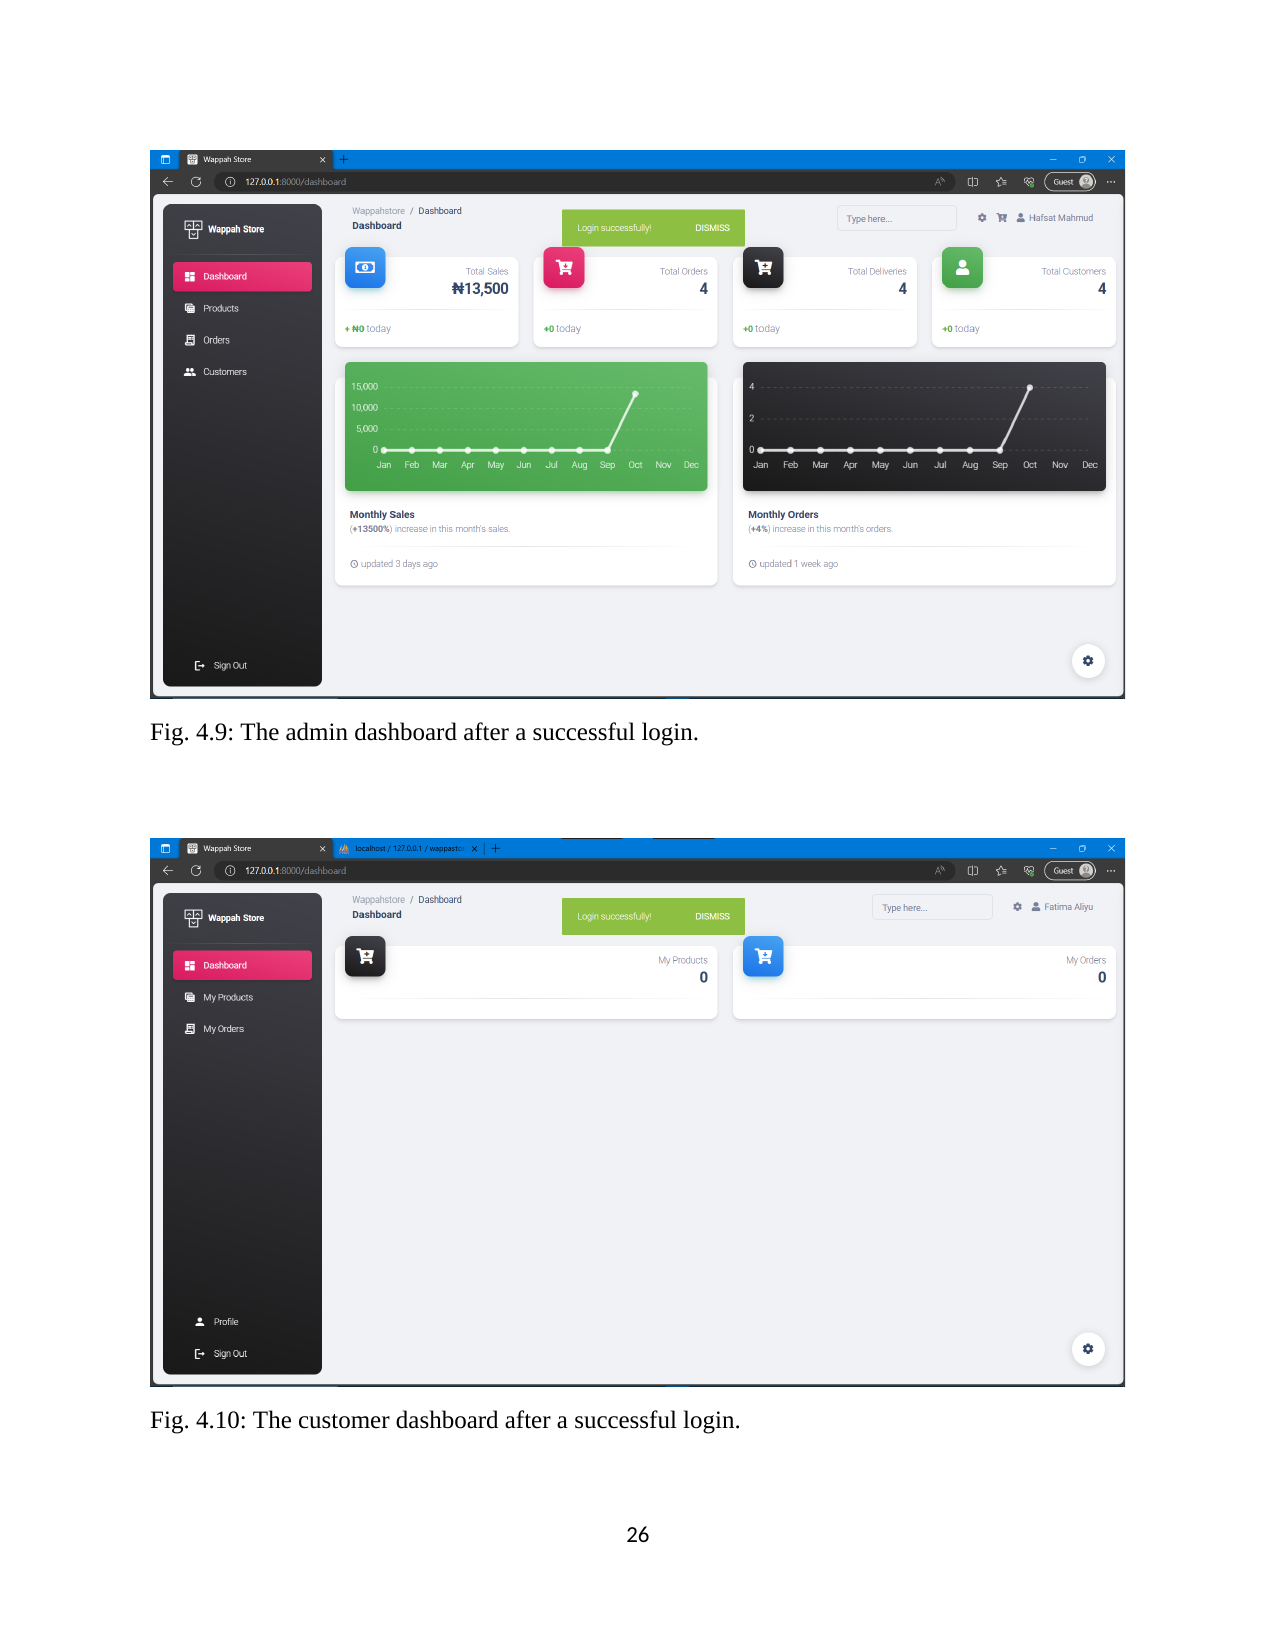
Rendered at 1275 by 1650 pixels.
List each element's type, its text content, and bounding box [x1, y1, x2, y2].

picture [150, 838, 1125, 1387]
text Fig. 4.9: The admin dashboard after a successful login. [150, 717, 1125, 746]
text Fig. 4.10: The customer dashboard after a successful login. [150, 1406, 1125, 1434]
picture [150, 150, 1125, 699]
